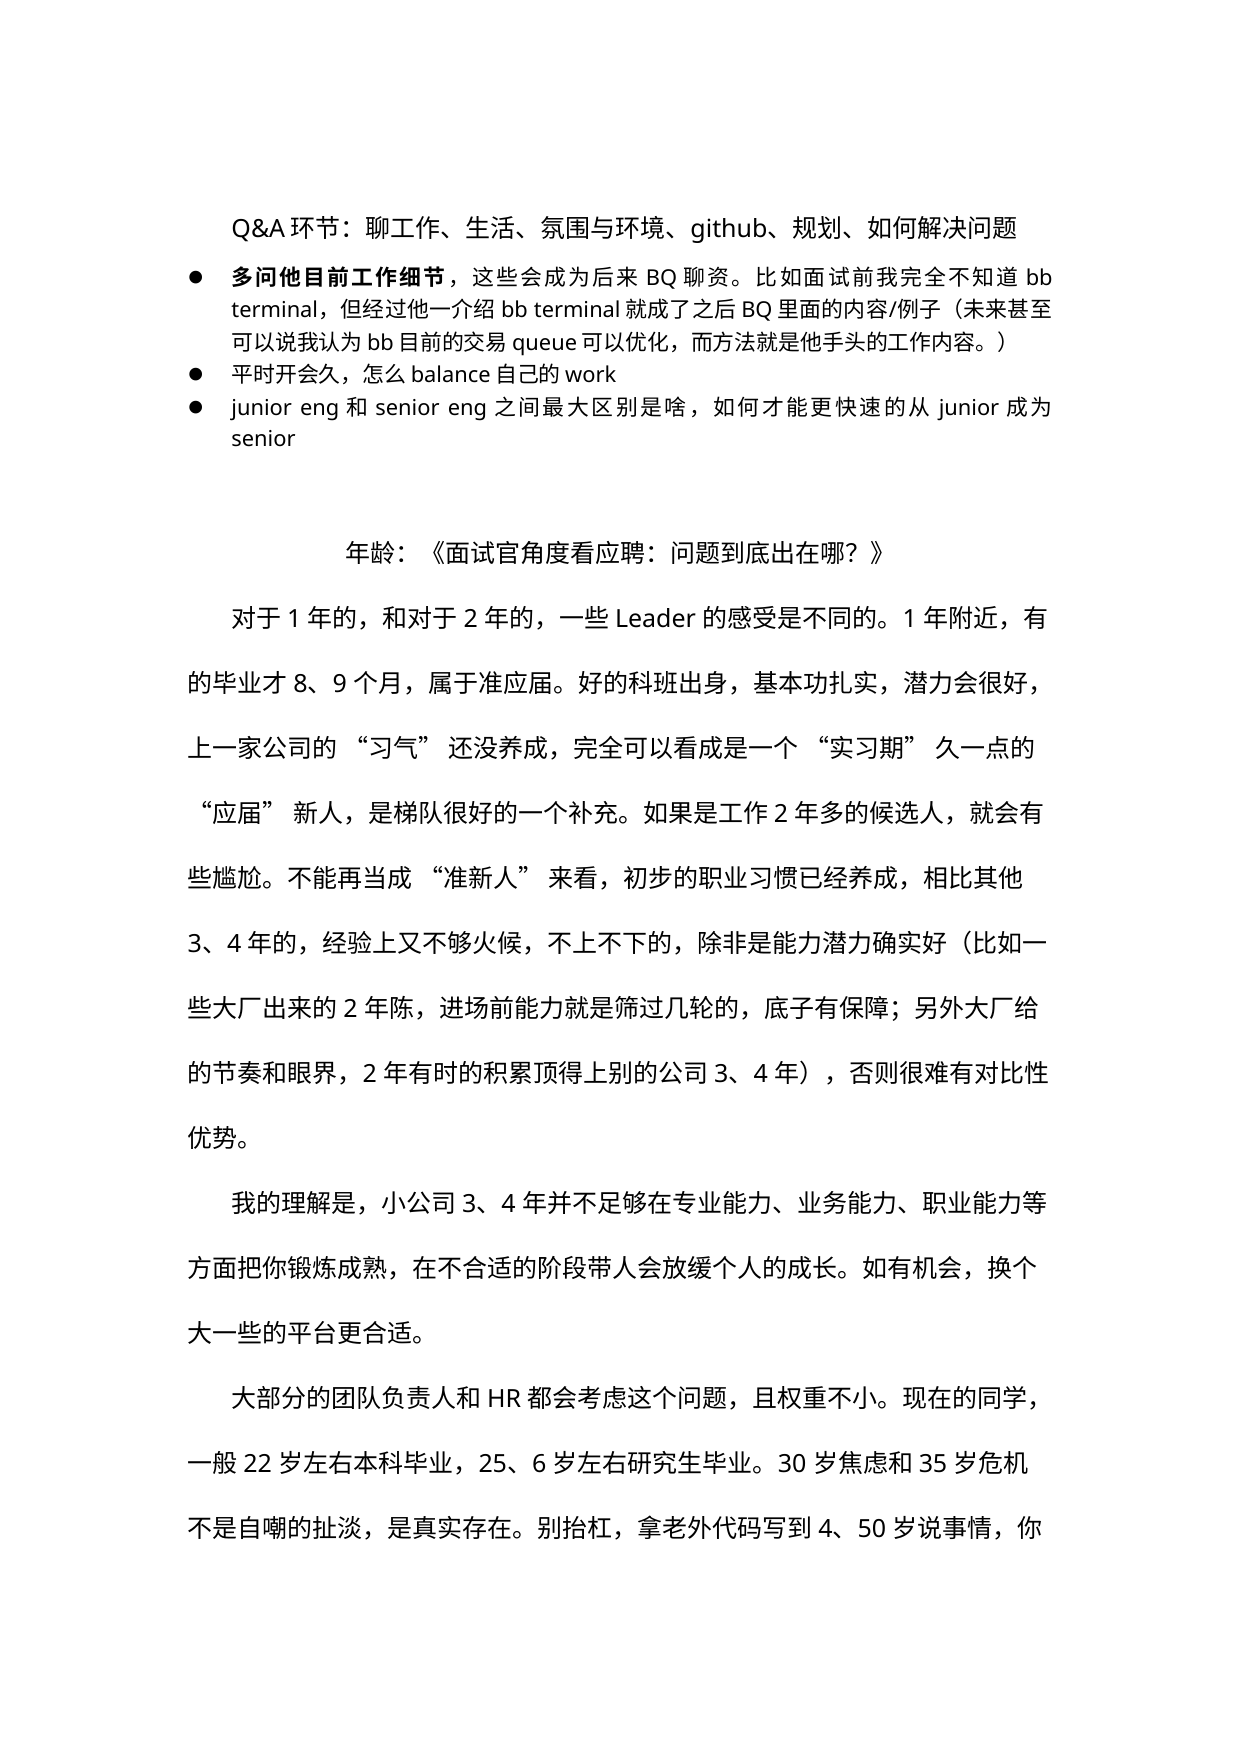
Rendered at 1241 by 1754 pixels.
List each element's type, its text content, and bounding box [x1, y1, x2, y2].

text 我的理解是，小公司 3、4 年并不足够在专业能力、业务能力、职业能力等方面把你锻炼成熟，在不合适的阶段带人会放缓个人的成长。如有机会，换个大一些的平台更合适。 [187, 1169, 1053, 1364]
list 多问他目前工作细节，这些会成为后来BQ聊资。比如面试前我完全不知道bb terminal，但经过他一介绍bb terminal就成了之后BQ里面的内容/例子（未来甚至可以说我认为bb目前的交易queue可以优化，而方法就是他手头的工作内容。） [187, 259, 1053, 357]
text Q&A环节：聊工作、生活、氛围与环境、github、规划、如何解决问题 [187, 194, 1053, 259]
list junior eng和senior eng之间最大区别是啥，如何才能更快速的从junior成为senior [187, 389, 1053, 454]
text 对于 1 年的，和对于 2 年的，一些 Leader 的感受是不同的。1 年附近，有的毕业才 8、9 个月，属于准应届。好的科班出身，基本功扎实，潜力会很好，上一家公司的 “习气” 还没养成，完全可以看成是一个 “实习期” 久一点的 “应届” 新人，是梯队很好的一个补充。如果是工作 2 年多的候选人，就会有些尴尬。不能再当成 “准新人” 来看，初步的职业习惯已经养成，相比其他 3、4 年的，经验上又不够火候，不上不下的，除非是能力潜力确实好（比如一些大厂出来的 2 年陈，进场前能力就是筛过几轮的，底子有保障；另外大厂给的节奏和眼界，2 年有时的积累顶得上别的公司 3、4 年），否则很难有对比性优势。 [187, 584, 1053, 1169]
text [187, 1364, 1053, 1559]
list 平时开会久，怎么balance自己的work [187, 357, 1053, 389]
text 年龄：《面试官角度看应聘：问题到底出在哪？》 [187, 519, 1053, 584]
